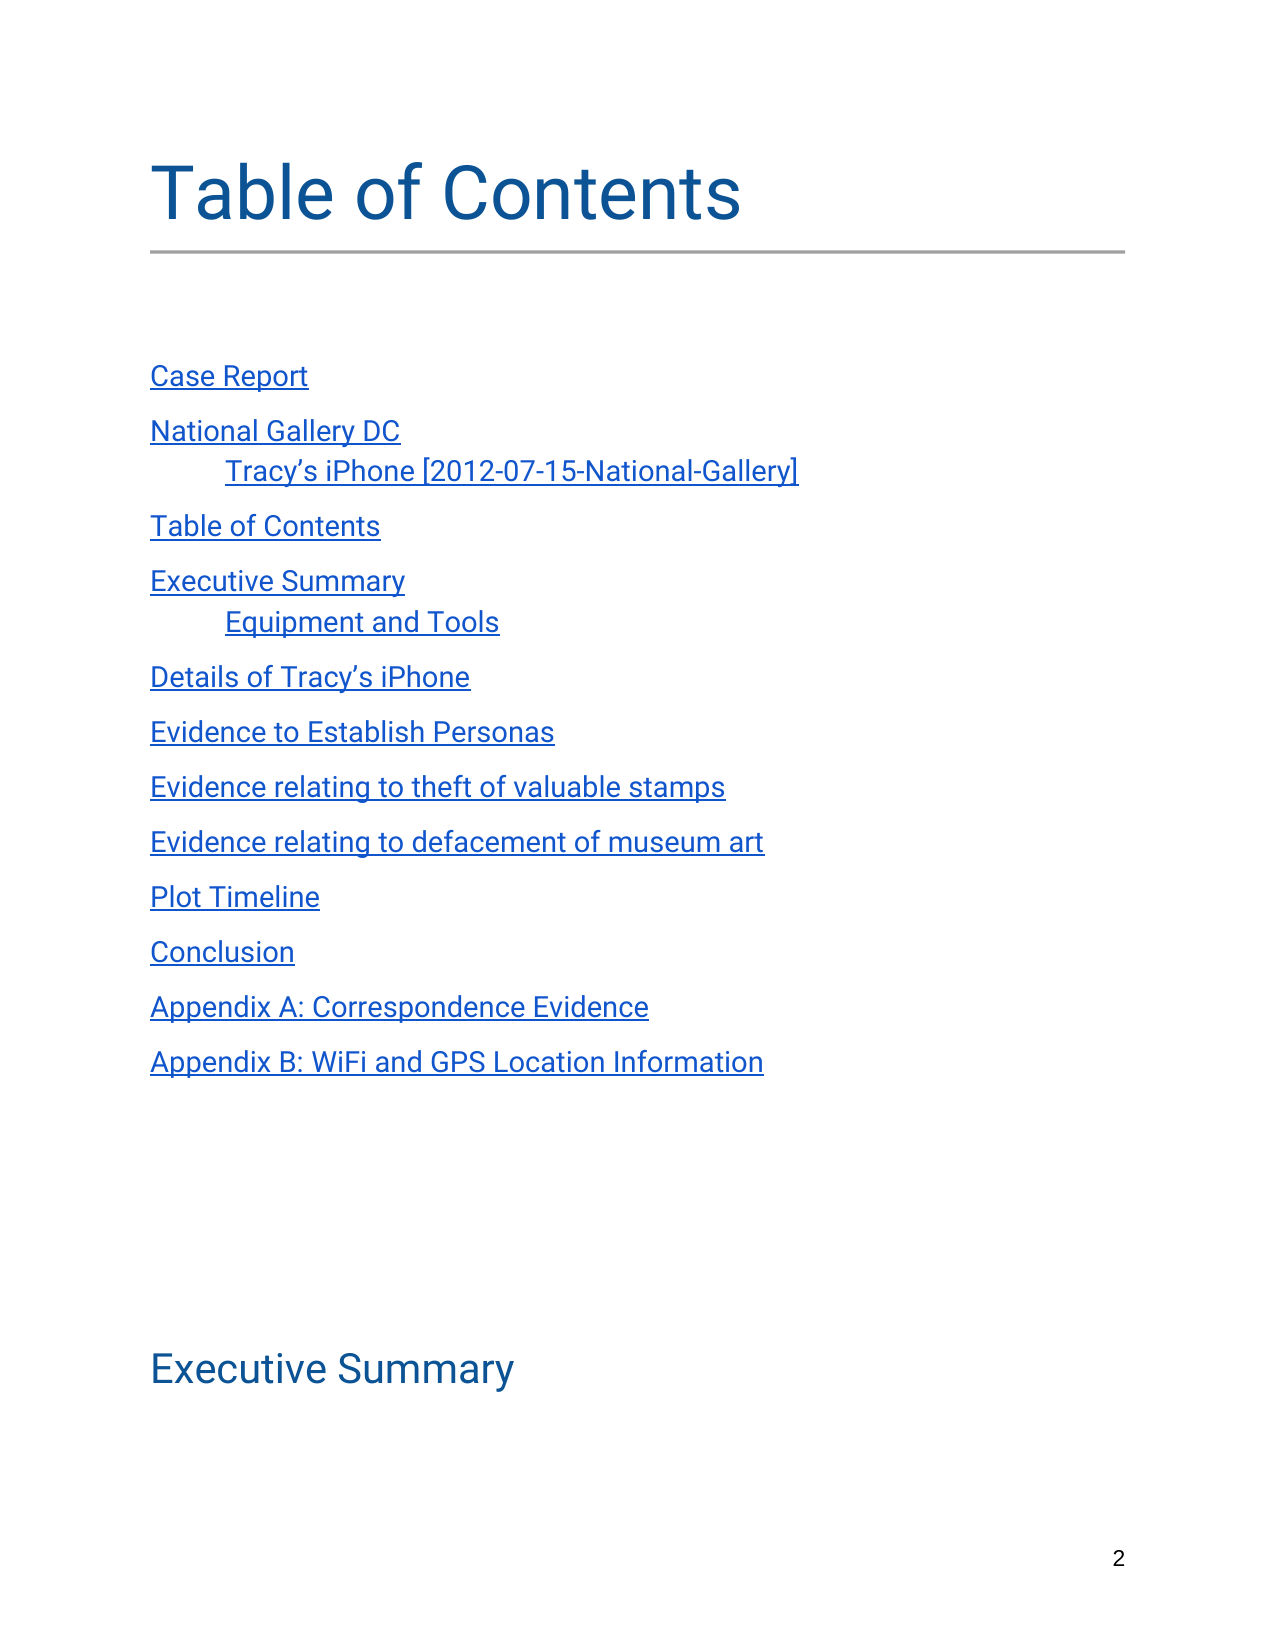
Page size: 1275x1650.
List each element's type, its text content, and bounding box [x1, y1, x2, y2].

subtitle Executive Summary [150, 1345, 1125, 1393]
subtitle Table of Contents [150, 150, 1125, 238]
